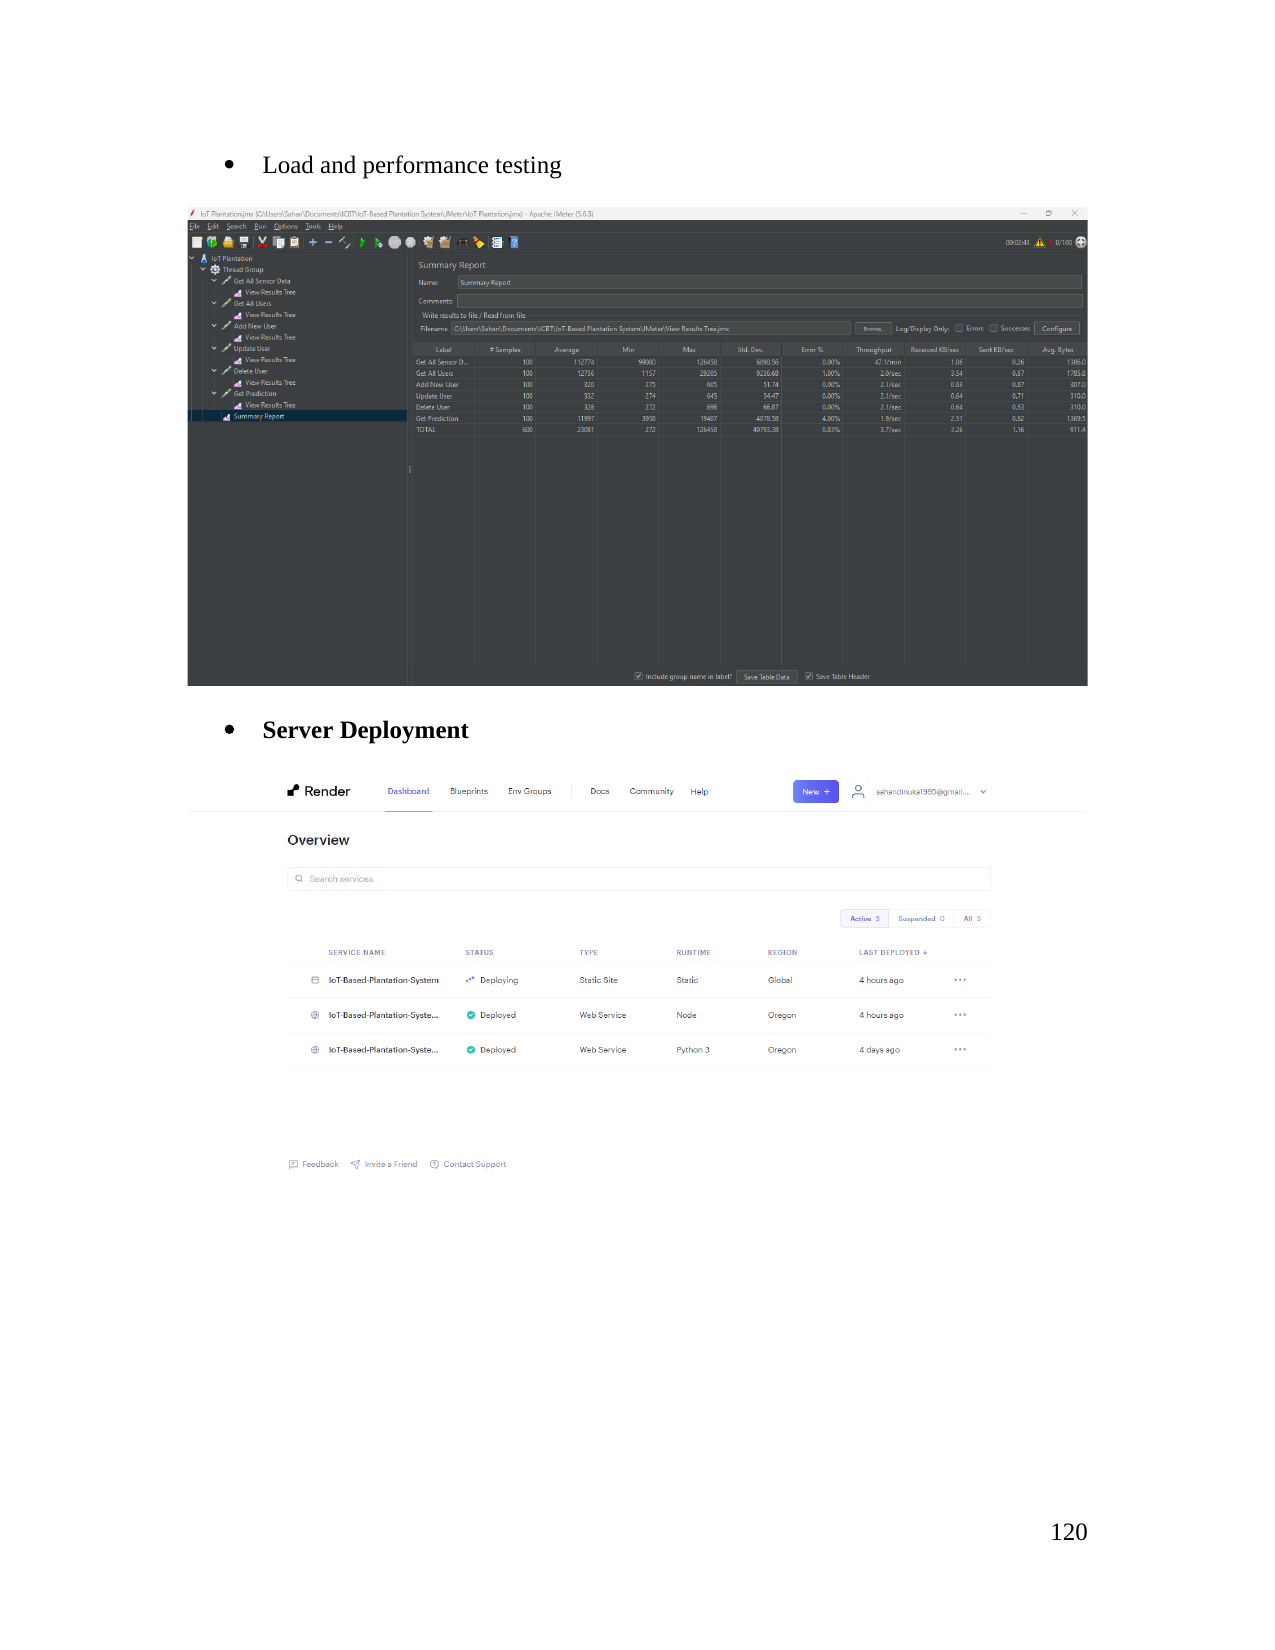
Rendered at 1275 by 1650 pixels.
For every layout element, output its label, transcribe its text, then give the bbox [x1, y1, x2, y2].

picture [187, 772, 1088, 1187]
list Load and performance testing [225, 150, 1087, 179]
picture [187, 207, 1088, 686]
list Server Deployment [225, 715, 1087, 743]
